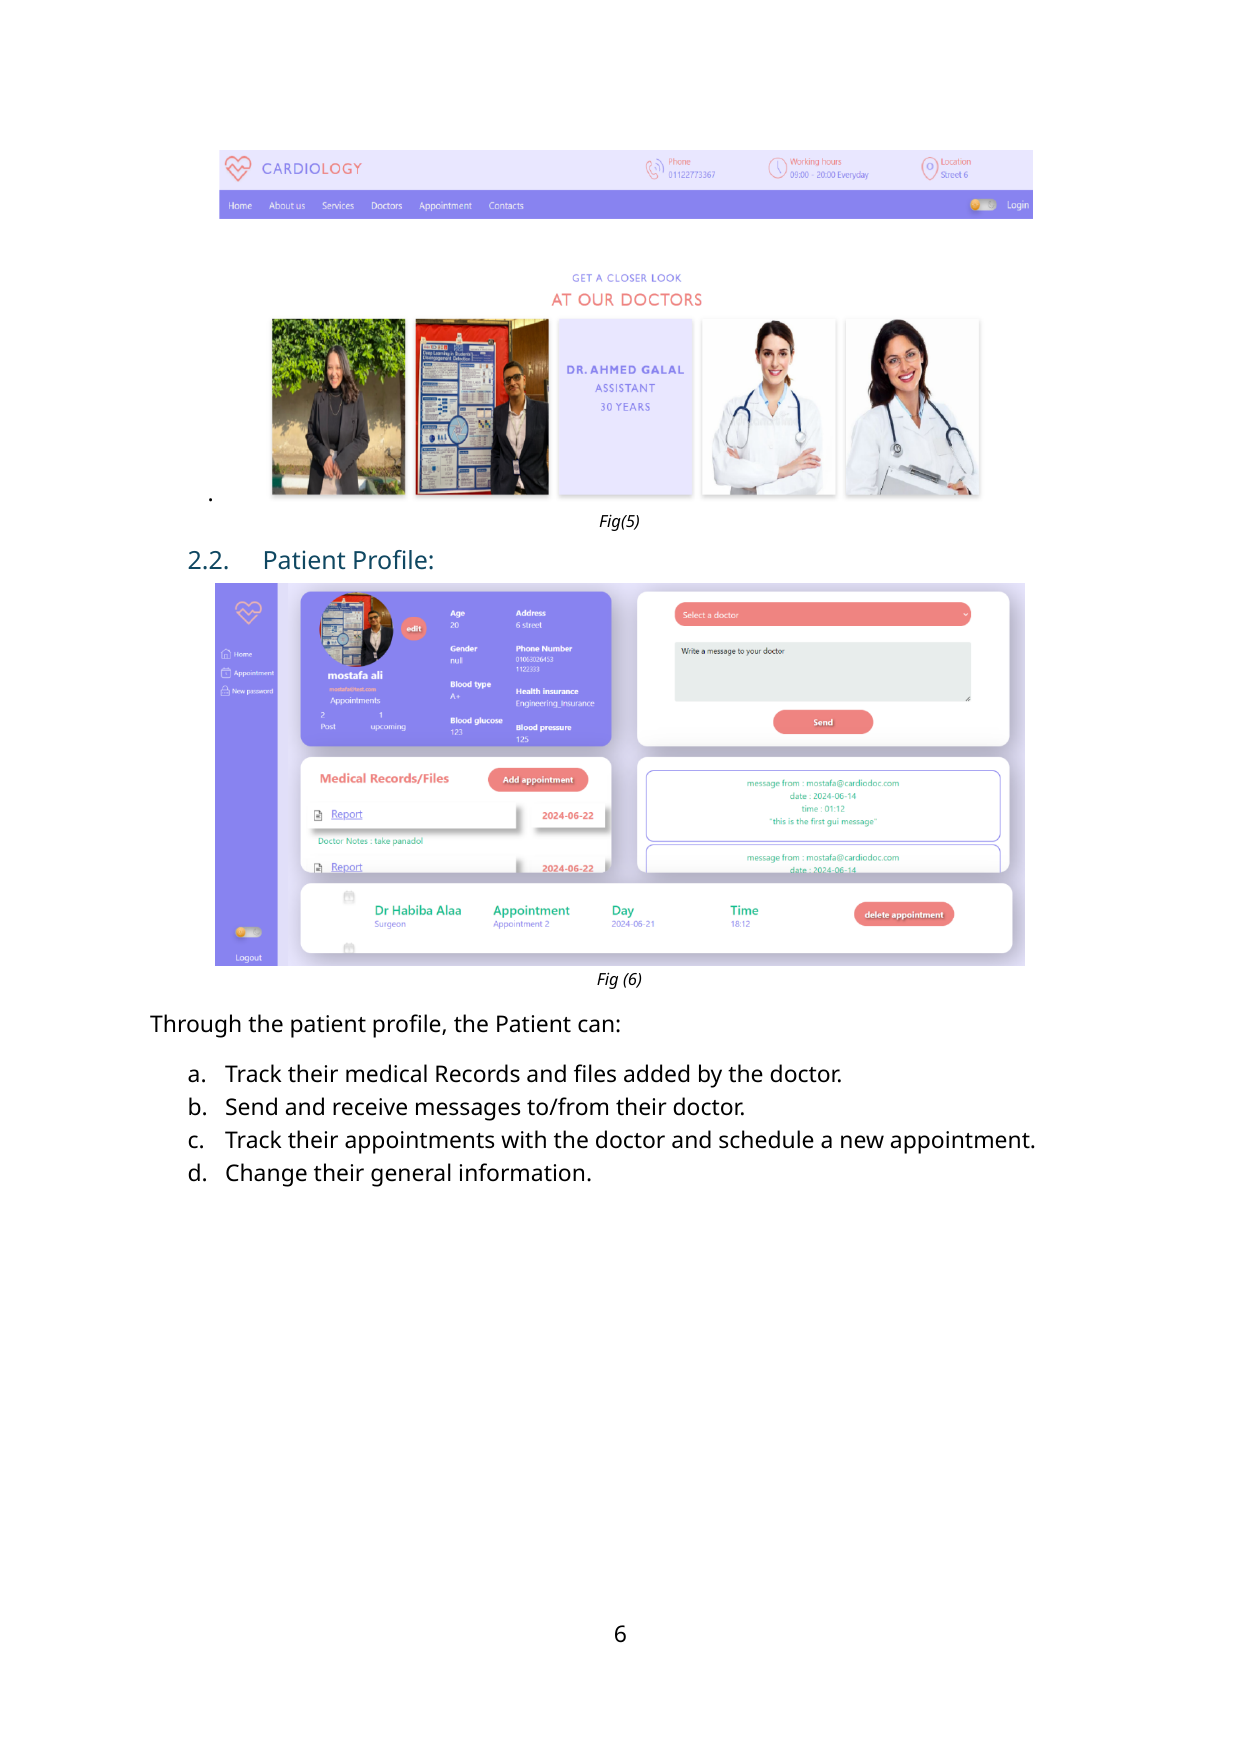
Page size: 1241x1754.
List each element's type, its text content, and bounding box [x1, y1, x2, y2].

picture [215, 583, 1025, 966]
list Send and receive messages to/from their doctor. [187, 1091, 1090, 1122]
text Fig(5) [150, 510, 1090, 533]
list Track their appointments with the doctor and schedule a new appointment. [187, 1124, 1090, 1155]
list Change their general information. [187, 1157, 1090, 1188]
list Track their medical Records and files added by the doctor. [187, 1058, 1090, 1089]
text Fig (6) [150, 968, 1090, 990]
text Through the patient profile, the Patient can: [150, 1008, 1090, 1039]
picture [219, 150, 1033, 502]
subtitle Patient Profile: [187, 542, 1090, 576]
